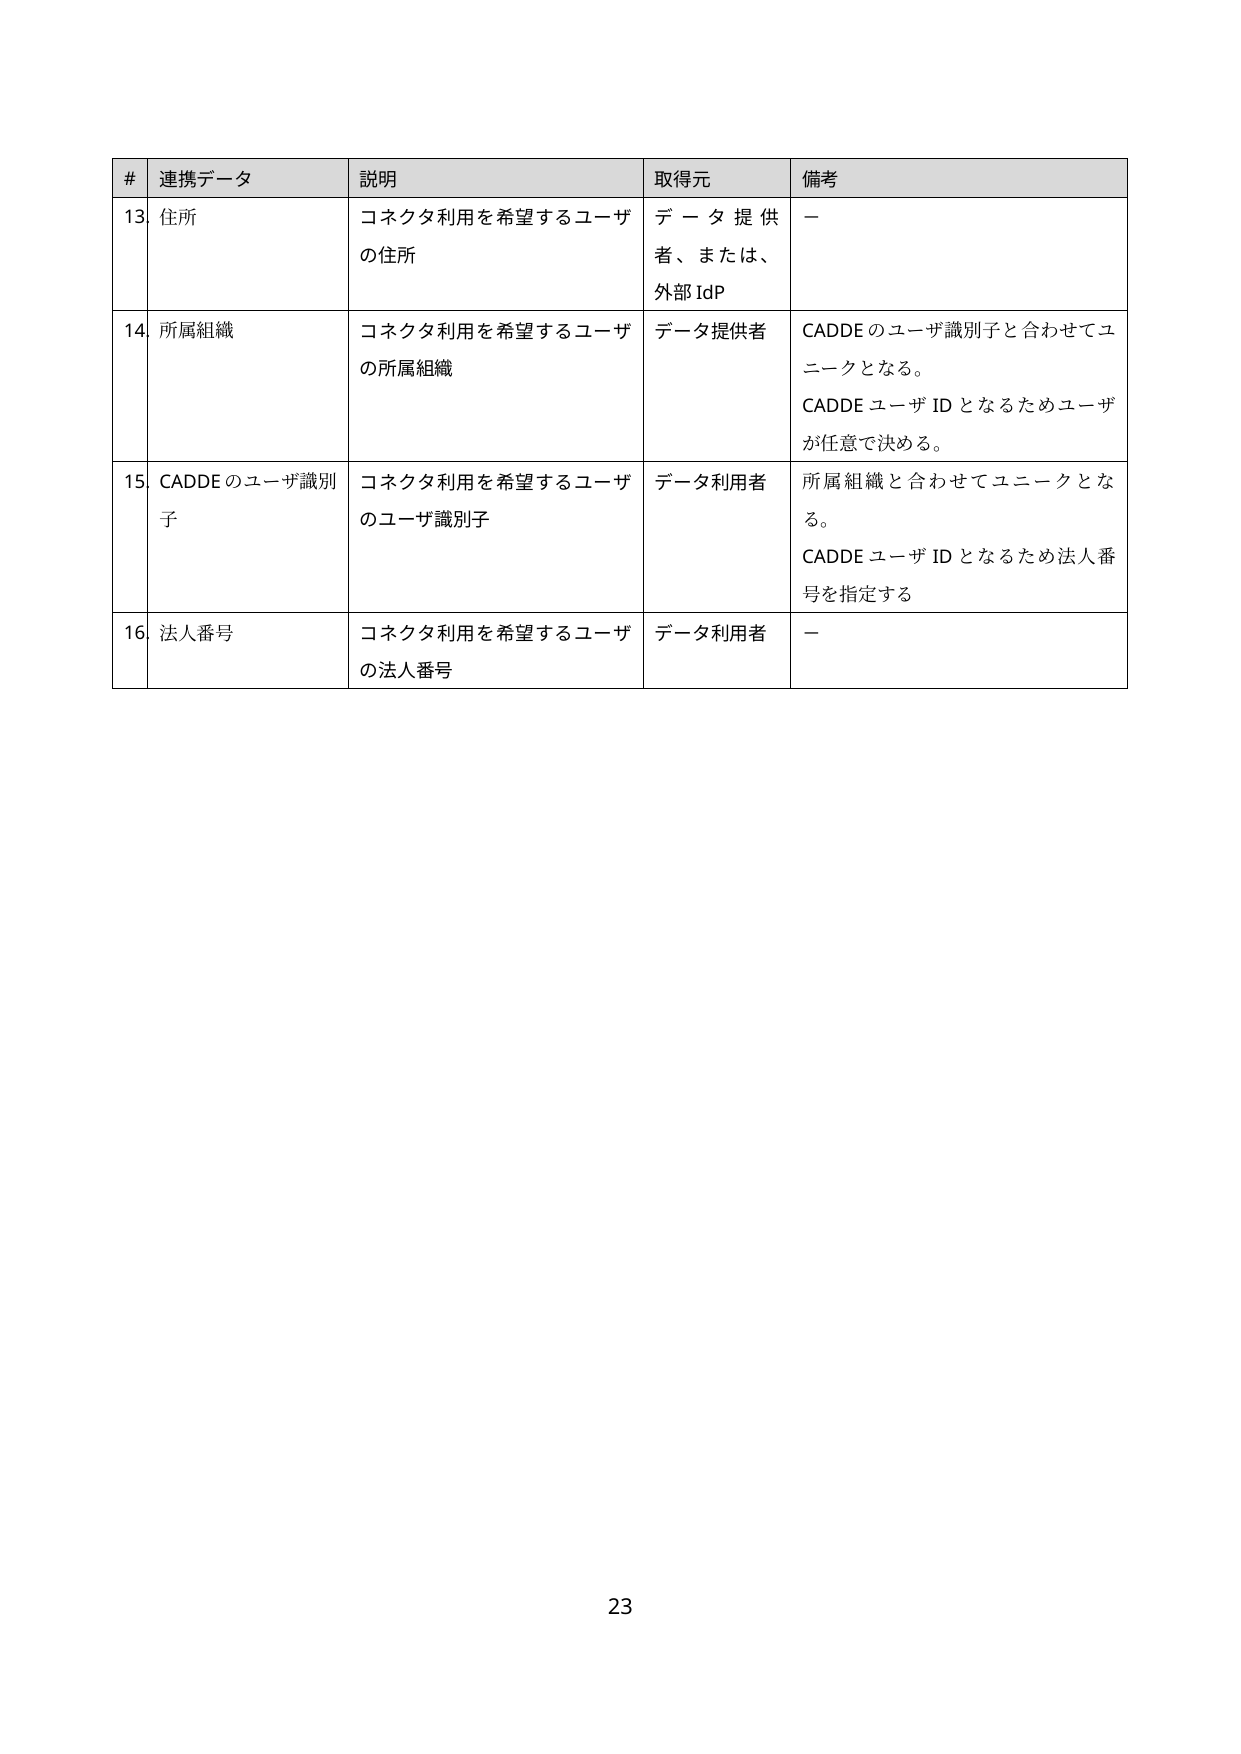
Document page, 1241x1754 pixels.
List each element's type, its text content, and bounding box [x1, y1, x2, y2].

table_cell コネクタ利用を希望するユーザの法人番号 [349, 613, 643, 688]
table_cell データ利用者 [644, 462, 790, 612]
table_cell [113, 462, 147, 612]
table_cell コネクタ利用を希望するユーザの所属組織 [349, 311, 643, 461]
table_cell 法人番号 [148, 613, 348, 688]
table_header 備考 [791, 159, 1127, 197]
table_cell データ利用者 [644, 613, 790, 688]
table_cell － [791, 613, 1127, 688]
table_cell 住所 [148, 198, 348, 310]
table_cell CADDEのユーザ識別子 [148, 462, 348, 612]
table_cell CADDEのユーザ識別子と合わせてユニークとなる。 CADDEユーザIDとなるためユーザが任意で決める。 [791, 311, 1127, 461]
table_cell [113, 311, 147, 461]
table_cell [113, 613, 147, 688]
table_cell － [791, 198, 1127, 310]
table_cell コネクタ利用を希望するユーザの住所 [349, 198, 643, 310]
table_cell データ提供者 [644, 311, 790, 461]
table_cell 所属組織と合わせてユニークとなる。 CADDEユーザIDとなるため法人番号を指定する [791, 462, 1127, 612]
table_header 説明 [349, 159, 643, 197]
table_cell データ提供者、または、外部IdP [644, 198, 790, 310]
table_header # [113, 159, 147, 197]
table_header 取得元 [644, 159, 790, 197]
table_cell 所属組織 [148, 311, 348, 461]
table_header 連携データ [148, 159, 348, 197]
table_cell [113, 198, 147, 310]
table_cell コネクタ利用を希望するユーザのユーザ識別子 [349, 462, 643, 612]
